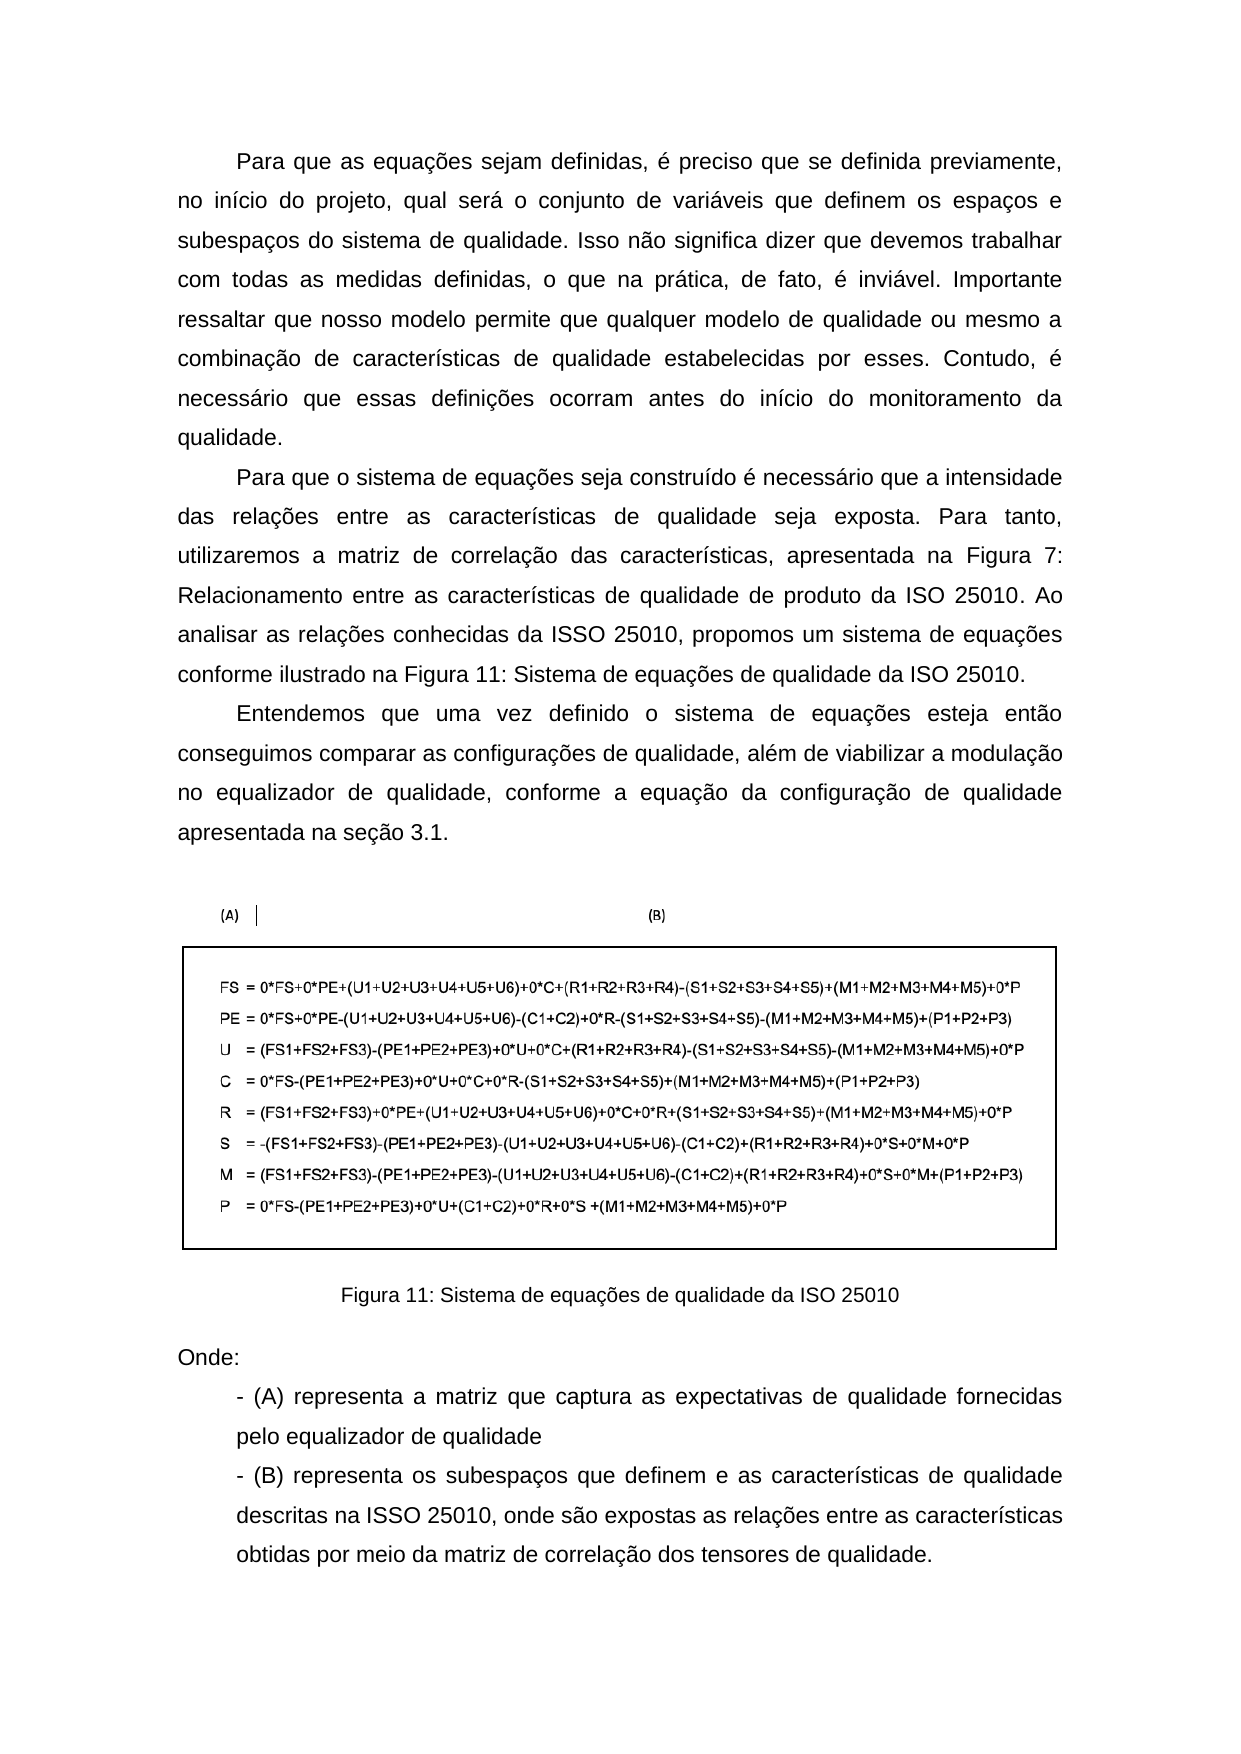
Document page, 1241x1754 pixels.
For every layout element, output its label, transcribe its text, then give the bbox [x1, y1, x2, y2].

text Entendemos que uma vez definido o sistema de equações esteja então conseguimos comparar as configurações de qualidade, além de viabilizar a modulação no equalizador de qualidade, conforme a equação da configuração de qualidade apresentada na seção 3.1. [177, 700, 1063, 845]
text Para que o sistema de equações seja construído é necessário que a intensidade das relações entre as características de qualidade seja exposta. Para tanto, utilizaremos a matriz de correlação das características, apresentada na Figura 5. Ao analisar as relações conhecidas da ISSO 25010, propomos um sistema de equações conforme ilustrado na Figura 9. [177, 463, 1063, 687]
text Onde: [177, 1344, 1063, 1370]
text - (A) representa a matriz que captura as expectativas de qualidade fornecidas pelo equalizador de qualidade [236, 1383, 1063, 1449]
text Para que as equações sejam definidas, é preciso que se definida previamente, no início do projeto, qual será o conjunto de variáveis que definem os espaços e subespaços do sistema de qualidade. Isso não significa dizer que devemos trabalhar com todas as medidas definidas, o que na prática, de fato, é inviável. Importante ressaltar que nosso modelo permite que qualquer modelo de qualidade ou mesmo a combinação de características de qualidade estabelecidas por esses. Contudo, é necessário que essas definições ocorram antes do início do monitoramento da qualidade. [177, 148, 1063, 450]
text - (B) representa os subespaços que definem e as características de qualidade descritas na ISSO 25010, onde são expostas as relações entre as características obtidas por meio da matriz de correlação dos tensores de qualidade. [236, 1462, 1063, 1568]
picture [177, 897, 1063, 1258]
text Figura 11: Sistema de equações de qualidade da ISO 25010 [177, 1283, 1063, 1307]
